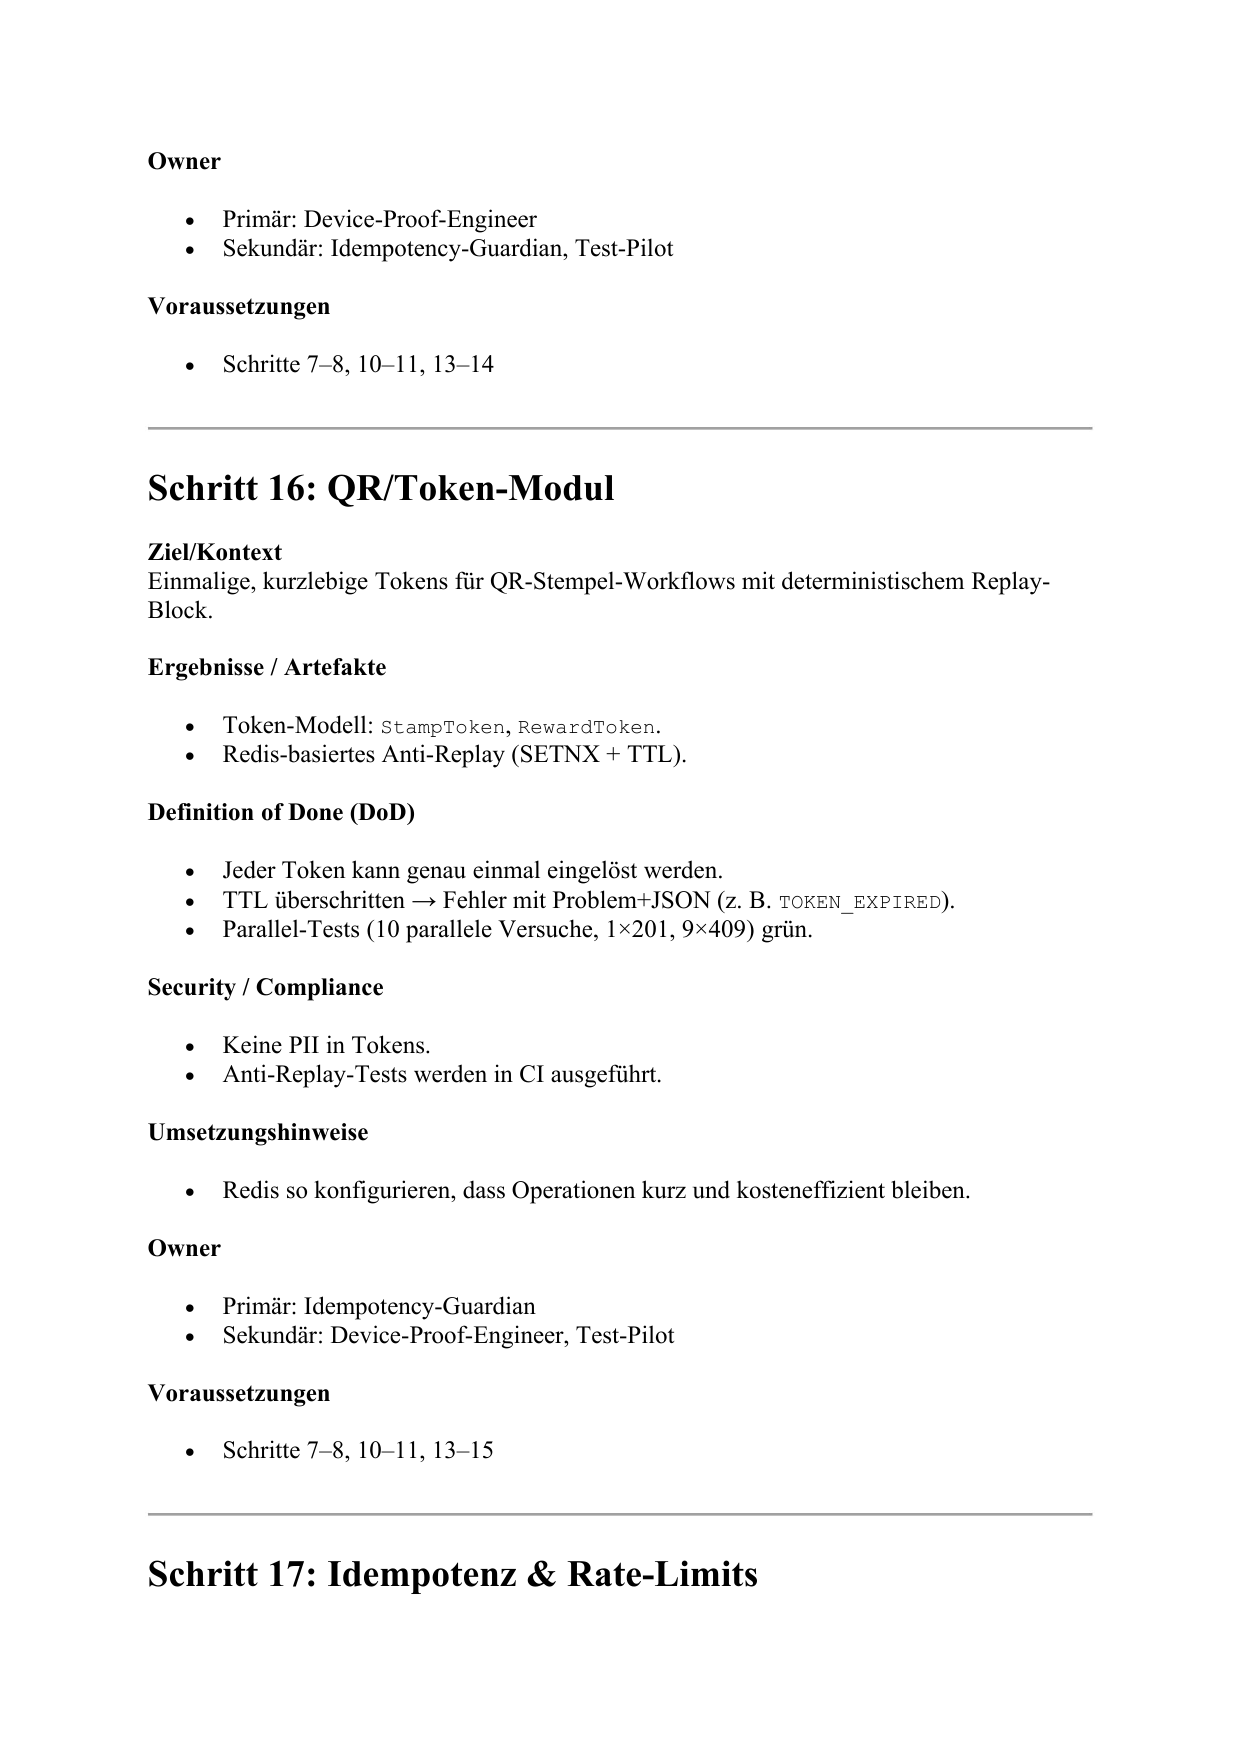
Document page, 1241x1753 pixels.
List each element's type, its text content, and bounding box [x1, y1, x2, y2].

text • Sekundär: Device-Proof-Engineer, Test-Pilot [185, 1320, 1230, 1349]
text • Sekundär: Idempotency-Guardian, Test-Pilot [185, 233, 1230, 262]
text Voraussetzungen [147, 1378, 1230, 1407]
text • Token-Modell: StampToken, RewardToken. [185, 710, 1230, 740]
text Definition of Done (DoD) [147, 798, 1230, 826]
picture [145, 1510, 1095, 1518]
text • Primär: Idempotency-Guardian [185, 1291, 1230, 1320]
text • Schritte 7–8, 10–11, 13–15 [185, 1436, 1230, 1465]
text Owner [147, 1233, 1230, 1262]
text • Primär: Device-Proof-Engineer [185, 204, 1230, 233]
text Ergebnisse / Artefakte [147, 653, 1230, 682]
text • Anti-Replay-Tests werden in CI ausgeführt. [185, 1060, 1230, 1088]
text Voraussetzungen [147, 291, 1230, 320]
text • Jeder Token kann genau einmal eingelöst werden. [185, 856, 1230, 884]
text Ziel/Kontext [147, 538, 1230, 566]
text • Redis-basiertes Anti-Replay (SETNX + TTL). [185, 740, 1230, 769]
text • Schritte 7–8, 10–11, 13–14 [185, 349, 1230, 378]
text Schritt 16: QR/Token-Modul [147, 466, 1230, 508]
picture [145, 424, 1095, 432]
text Einmalige, kurzlebige Tokens für QR-Stempel-Workflows mit deterministischem Replay- Block. [147, 566, 1230, 624]
text • TTL überschritten → Fehler mit Problem+JSON (z. B. TOKEN_EXPIRED). • Parallel-Tests (10 parallele Versuche, 1×201, 9×409) grün. [185, 884, 960, 944]
text Umsetzungshinweise [147, 1117, 1230, 1146]
text • Keine PII in Tokens. [185, 1031, 1230, 1060]
text Schritt 17: Idempotenz & Rate-Limits [147, 1553, 1230, 1595]
text Owner [147, 147, 1230, 175]
text • Redis so konfigurieren, dass Operationen kurz und kosteneffizient bleiben. [185, 1176, 1230, 1204]
text Security / Compliance [147, 973, 1230, 1002]
